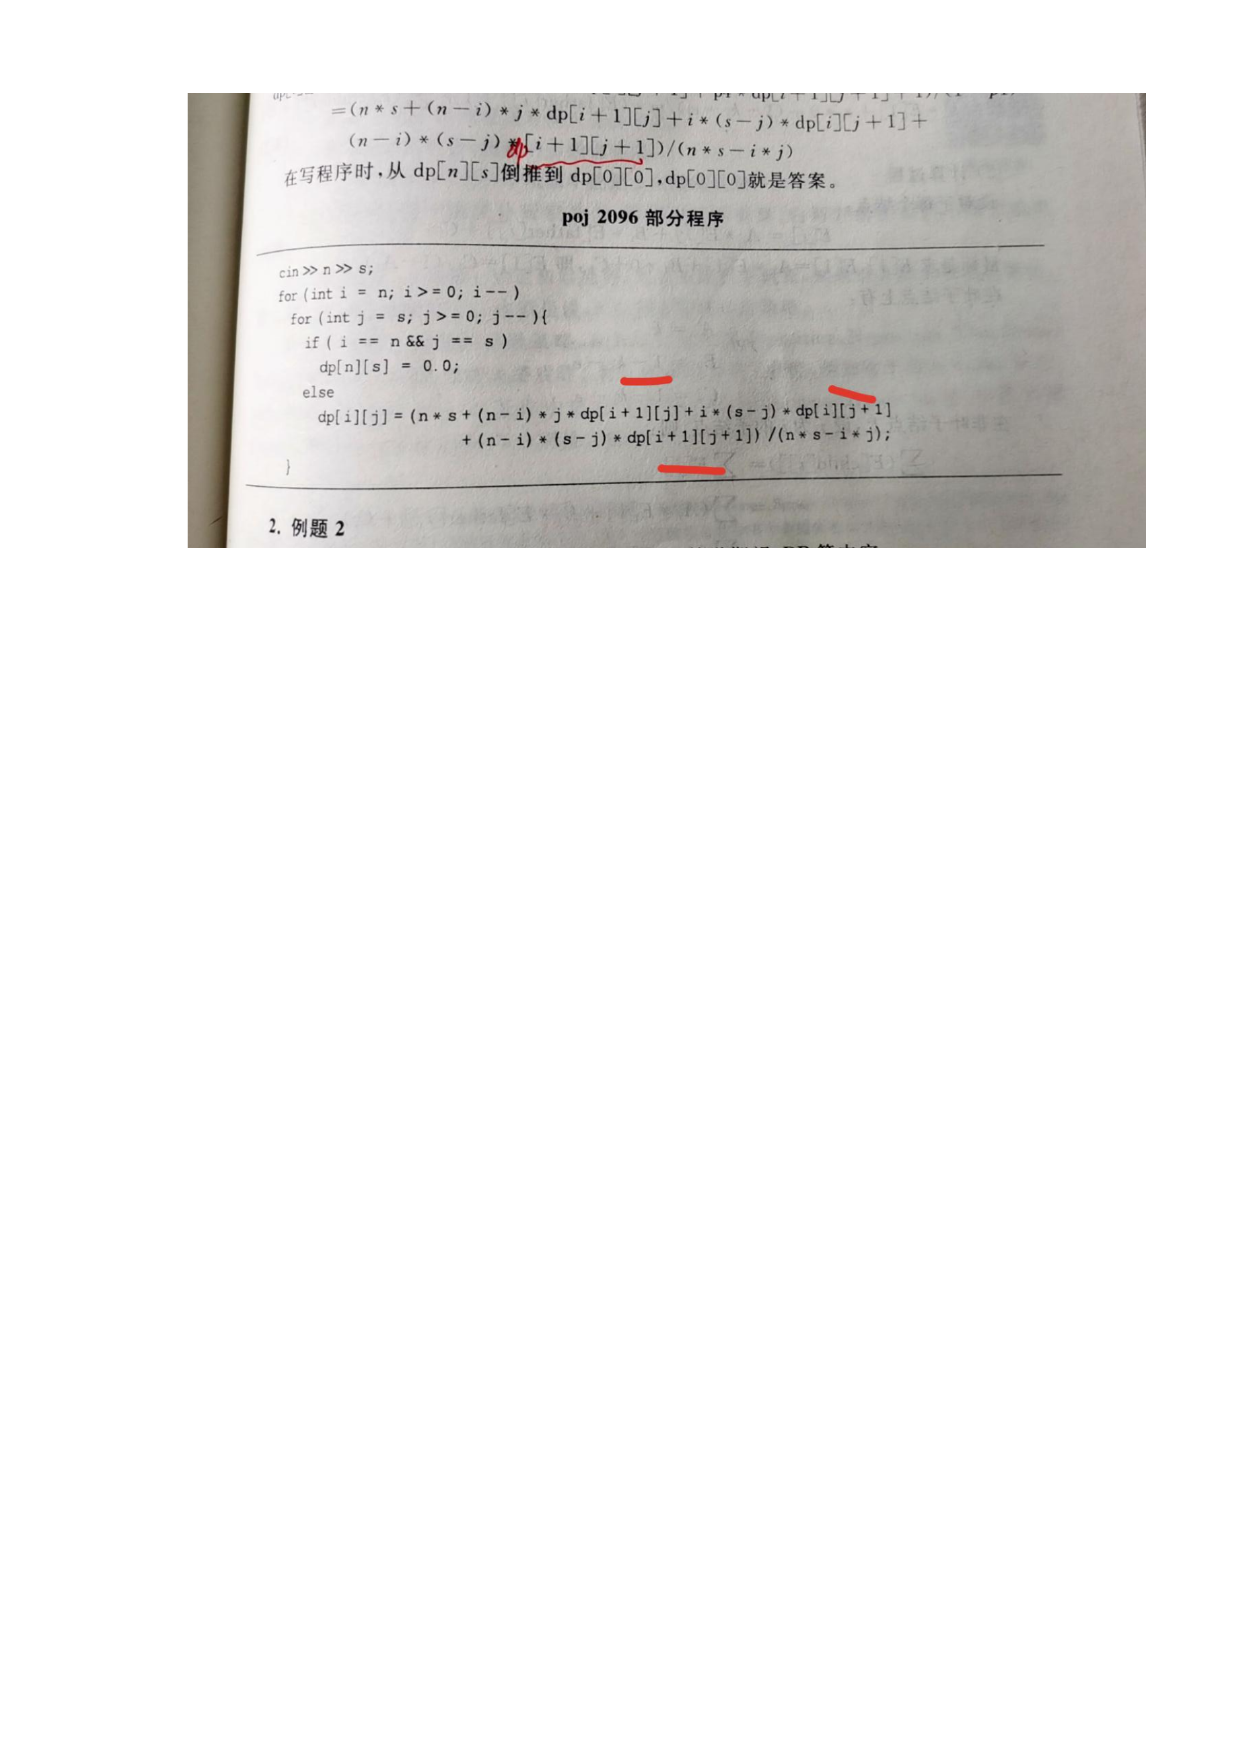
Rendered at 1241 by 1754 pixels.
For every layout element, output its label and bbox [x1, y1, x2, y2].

picture [189, 93, 1145, 548]
